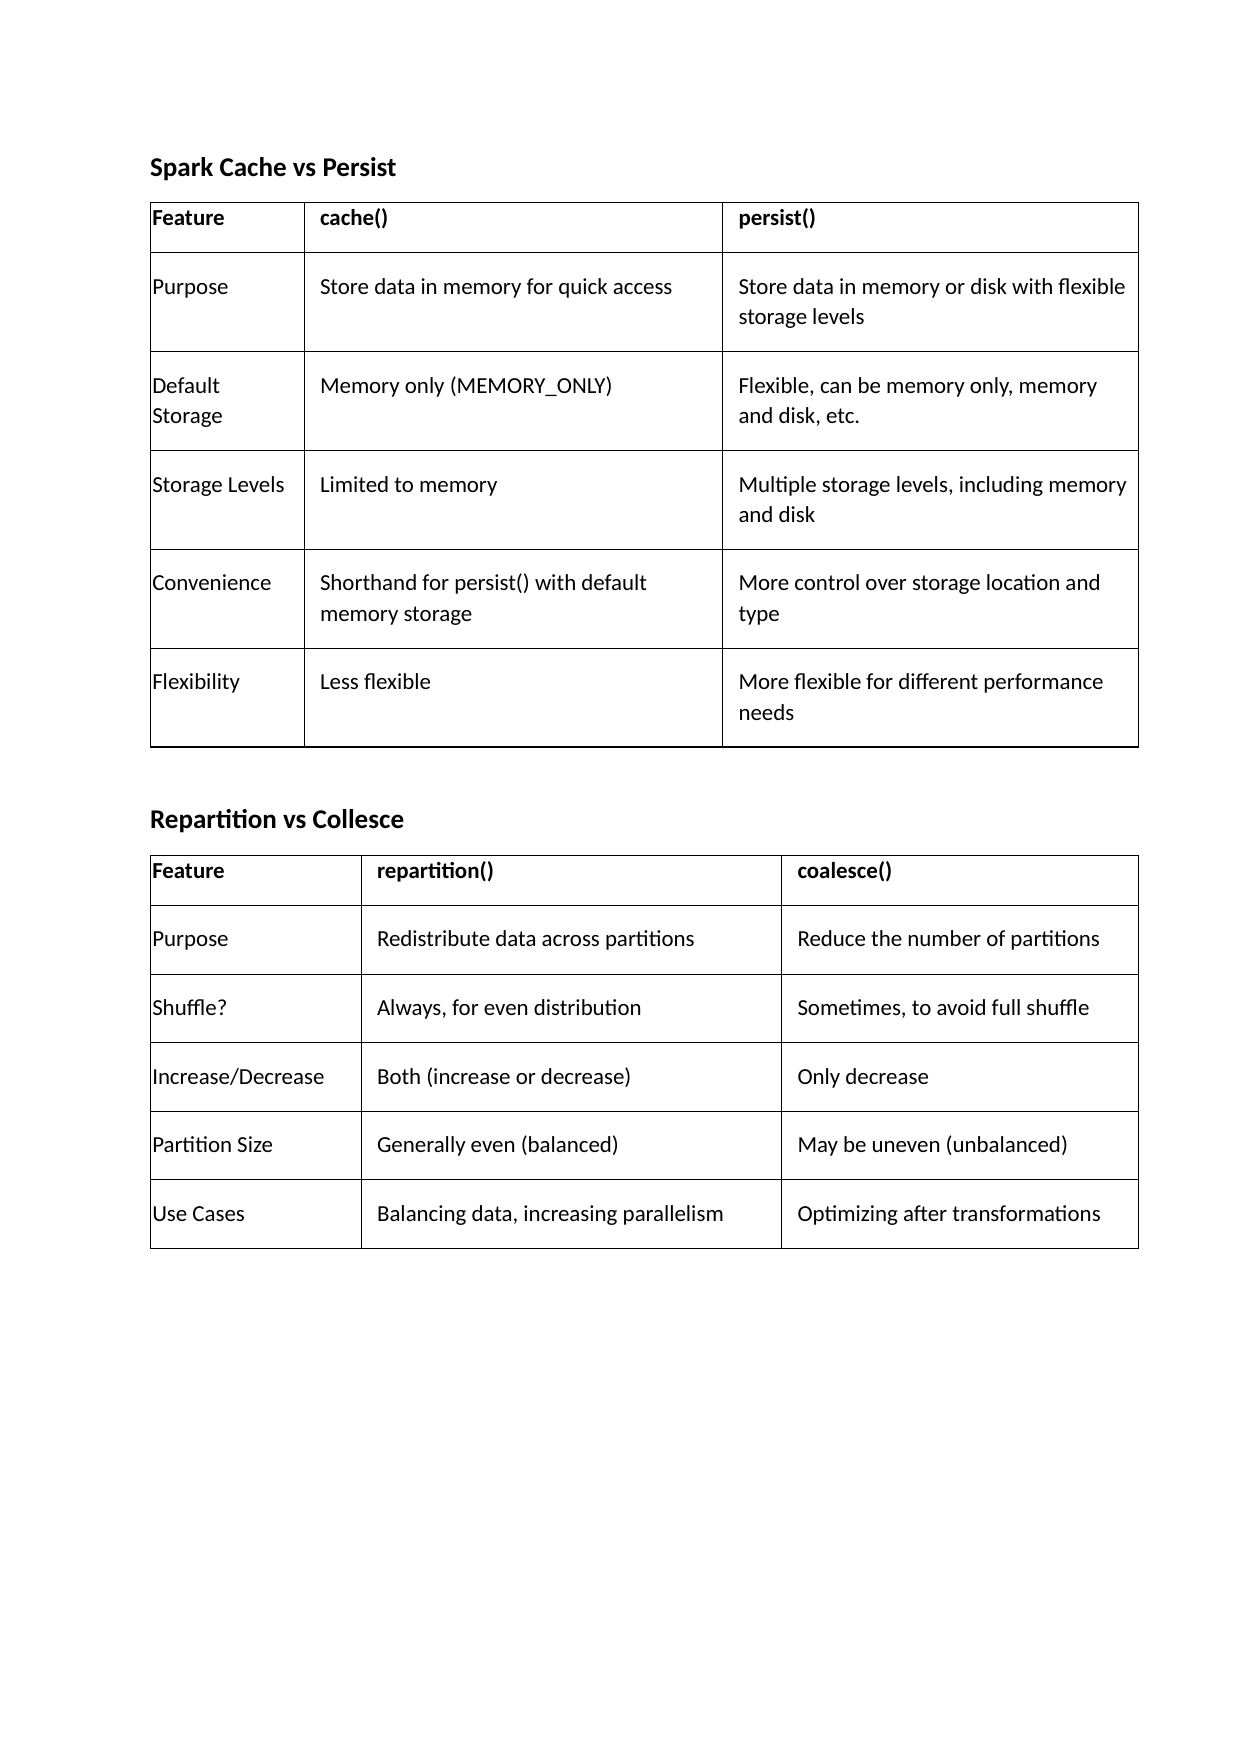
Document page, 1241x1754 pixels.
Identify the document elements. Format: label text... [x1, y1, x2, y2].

table_cell Partition Size [151, 1112, 361, 1179]
table_cell Store data in memory for quick access [305, 253, 722, 351]
table_cell Store data in memory or disk with flexible storage levels [723, 253, 1138, 351]
table_cell Reduce the number of partitions [782, 906, 1138, 973]
table_cell Balancing data, increasing parallelism [362, 1180, 781, 1248]
table_cell May be uneven (unbalanced) [782, 1112, 1138, 1179]
table_cell Convenience [151, 550, 304, 648]
table_cell Generally even (balanced) [362, 1112, 781, 1179]
table_cell Use Cases [151, 1180, 361, 1248]
table_cell Both (increase or decrease) [362, 1043, 781, 1111]
table_cell Limited to memory [305, 451, 722, 549]
table_cell Purpose [151, 906, 361, 973]
table_cell Optimizing after transformations [782, 1180, 1138, 1248]
table_cell Redistribute data across partitions [362, 906, 781, 973]
table_cell More flexible for different performance needs [723, 649, 1138, 746]
table_cell Shuffle? [151, 975, 361, 1042]
table_header persist() [723, 203, 1138, 252]
table_cell Multiple storage levels, including memory and disk [723, 451, 1138, 549]
table_header Feature [151, 856, 361, 905]
table_cell Default Storage [151, 352, 304, 450]
text Repartition vs Collesce [150, 803, 1090, 836]
table_header coalesce() [782, 856, 1138, 905]
table_cell Only decrease [782, 1043, 1138, 1111]
table_cell Less flexible [305, 649, 722, 746]
table_cell Flexible, can be memory only, memory and disk, etc. [723, 352, 1138, 450]
table_cell Shorthand for persist() with default memory storage [305, 550, 722, 648]
table_cell Increase/Decrease [151, 1043, 361, 1111]
table_cell Memory only (MEMORY_ONLY) [305, 352, 722, 450]
table_header repartition() [362, 856, 781, 905]
table_cell Sometimes, to avoid full shuffle [782, 975, 1138, 1042]
table_header cache() [305, 203, 722, 252]
table_cell Storage Levels [151, 451, 304, 549]
table_header Feature [151, 203, 304, 252]
table_cell Purpose [151, 253, 304, 351]
table_cell Flexibility [151, 649, 304, 746]
text Spark Cache vs Persist [150, 150, 1090, 183]
table_cell More control over storage location and type [723, 550, 1138, 648]
table_cell Always, for even distribution [362, 975, 781, 1042]
